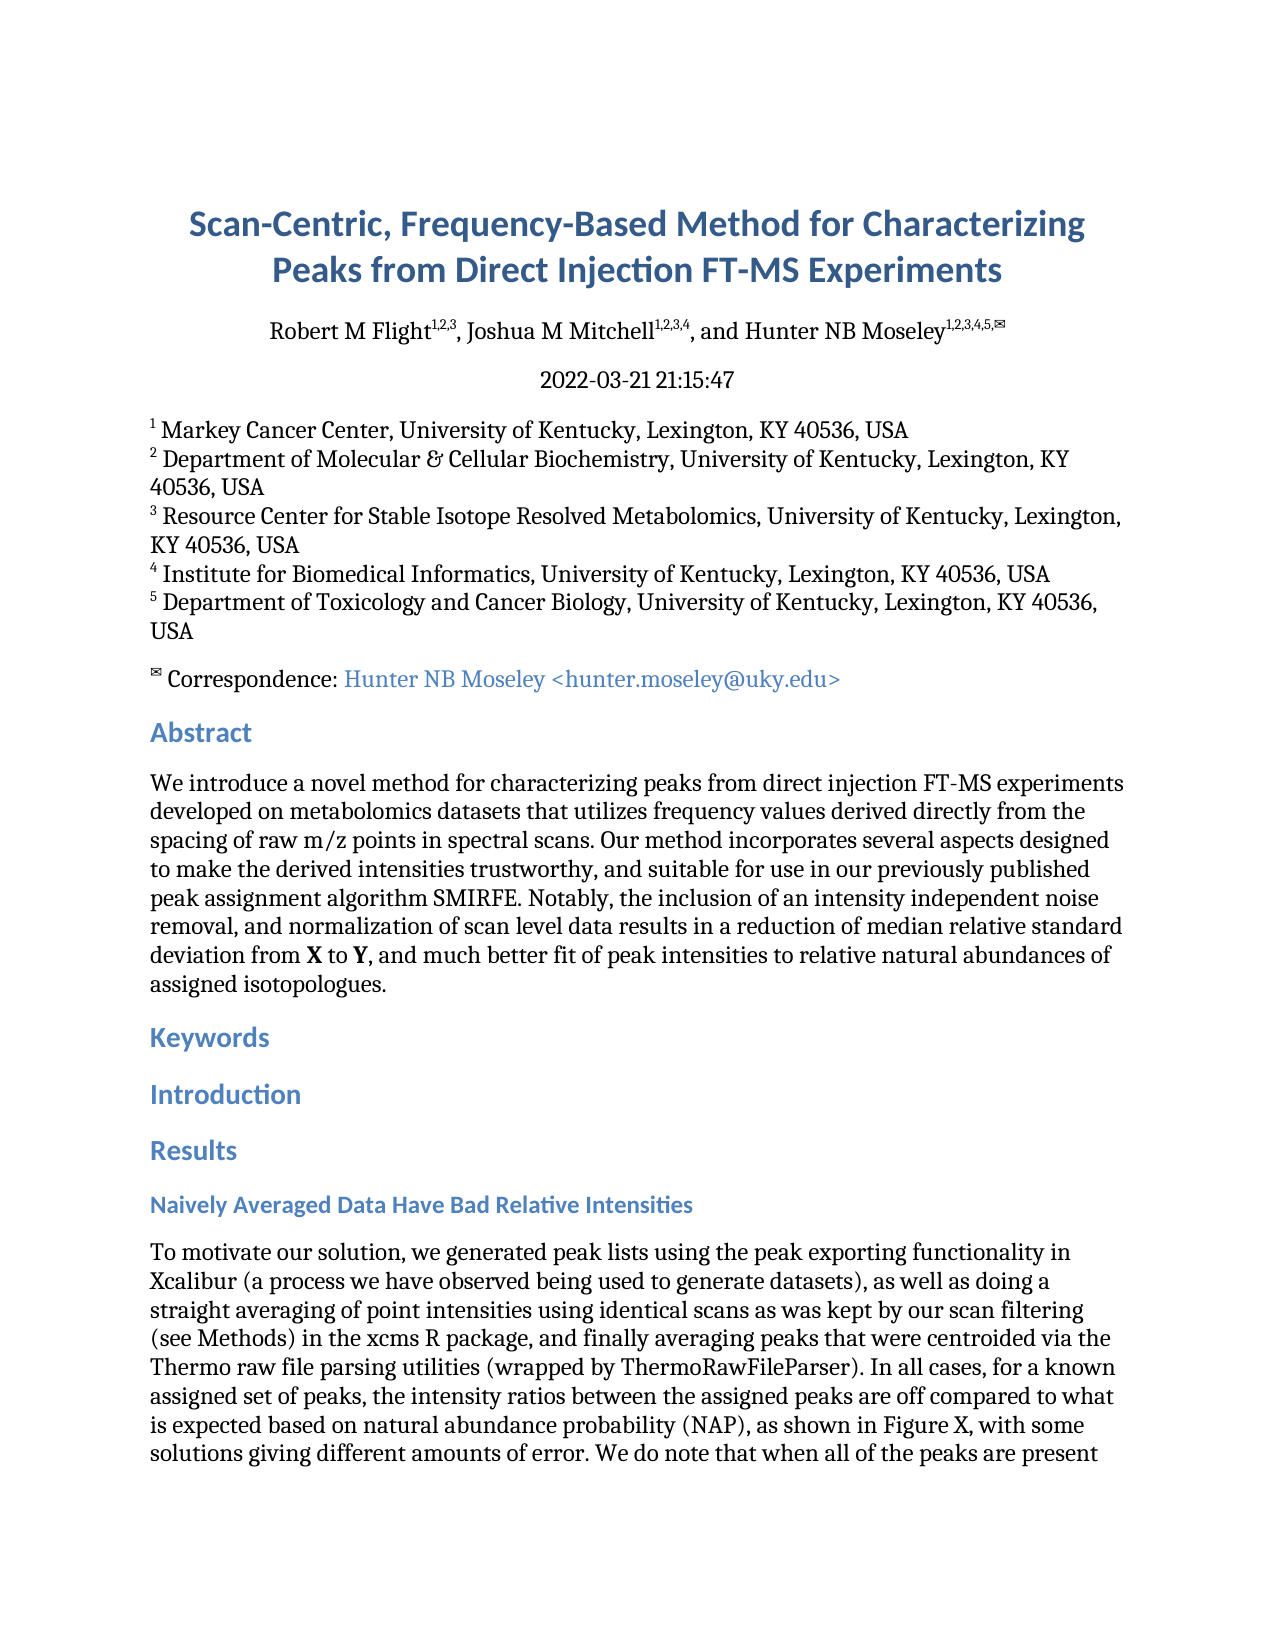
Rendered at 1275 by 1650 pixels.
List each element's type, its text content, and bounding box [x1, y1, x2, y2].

subtitle Keywords [150, 1019, 1125, 1055]
text ✉ Correspondence: Hunter NB Moseley <> [150, 664, 1125, 693]
text 1 Markey Cancer Center, University of Kentucky, Lexington, KY 40536, USA 2 Department of Molecular & Cellular Biochemistry, University of Kentucky, Lexington, KY 40536, USA 3 Resource Center for Stable Isotope Resolved Metabolomics, University of Kentucky, Lexington, KY 40536, USA 4 Institute for Biomedical Informatics, University of Kentucky, Lexington, KY 40536, USA 5 Department of Toxicology and Cancer Biology, University of Kentucky, Lexington, KY 40536, USA [150, 416, 1125, 646]
subtitle Results [150, 1132, 1125, 1168]
text 2022-03-21 21:15:47 [150, 366, 1125, 395]
subtitle Naively Averaged Data Have Bad Relative Intensities [150, 1189, 1125, 1219]
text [150, 1238, 1125, 1468]
subtitle Abstract [150, 714, 1125, 750]
text We introduce a novel method for characterizing peaks from direct injection FT-MS experiments developed on metabolomics datasets that utilizes frequency values derived directly from the spacing of raw m/z points in spectral scans. Our method incorporates several aspects designed to make the derived intensities trustworthy, and suitable for use in our previously published peak assignment algorithm SMIRFE. Notably, the inclusion of an intensity independent noise removal, and normalization of scan level data results in a reduction of median relative standard deviation from X to Y, and much better fit of peak intensities to relative natural abundances of assigned isotopologues. [150, 768, 1125, 998]
subtitle Introduction [150, 1076, 1125, 1111]
title Scan-Centric, Frequency-Based Method for Characterizing Peaks from Direct Injection FT-MS Experiments [150, 200, 1125, 292]
text Robert M Flight1,2,3, Joshua M Mitchell1,2,3,4, and Hunter NB Moseley1,2,3,4,5,✉ [150, 317, 1125, 345]
